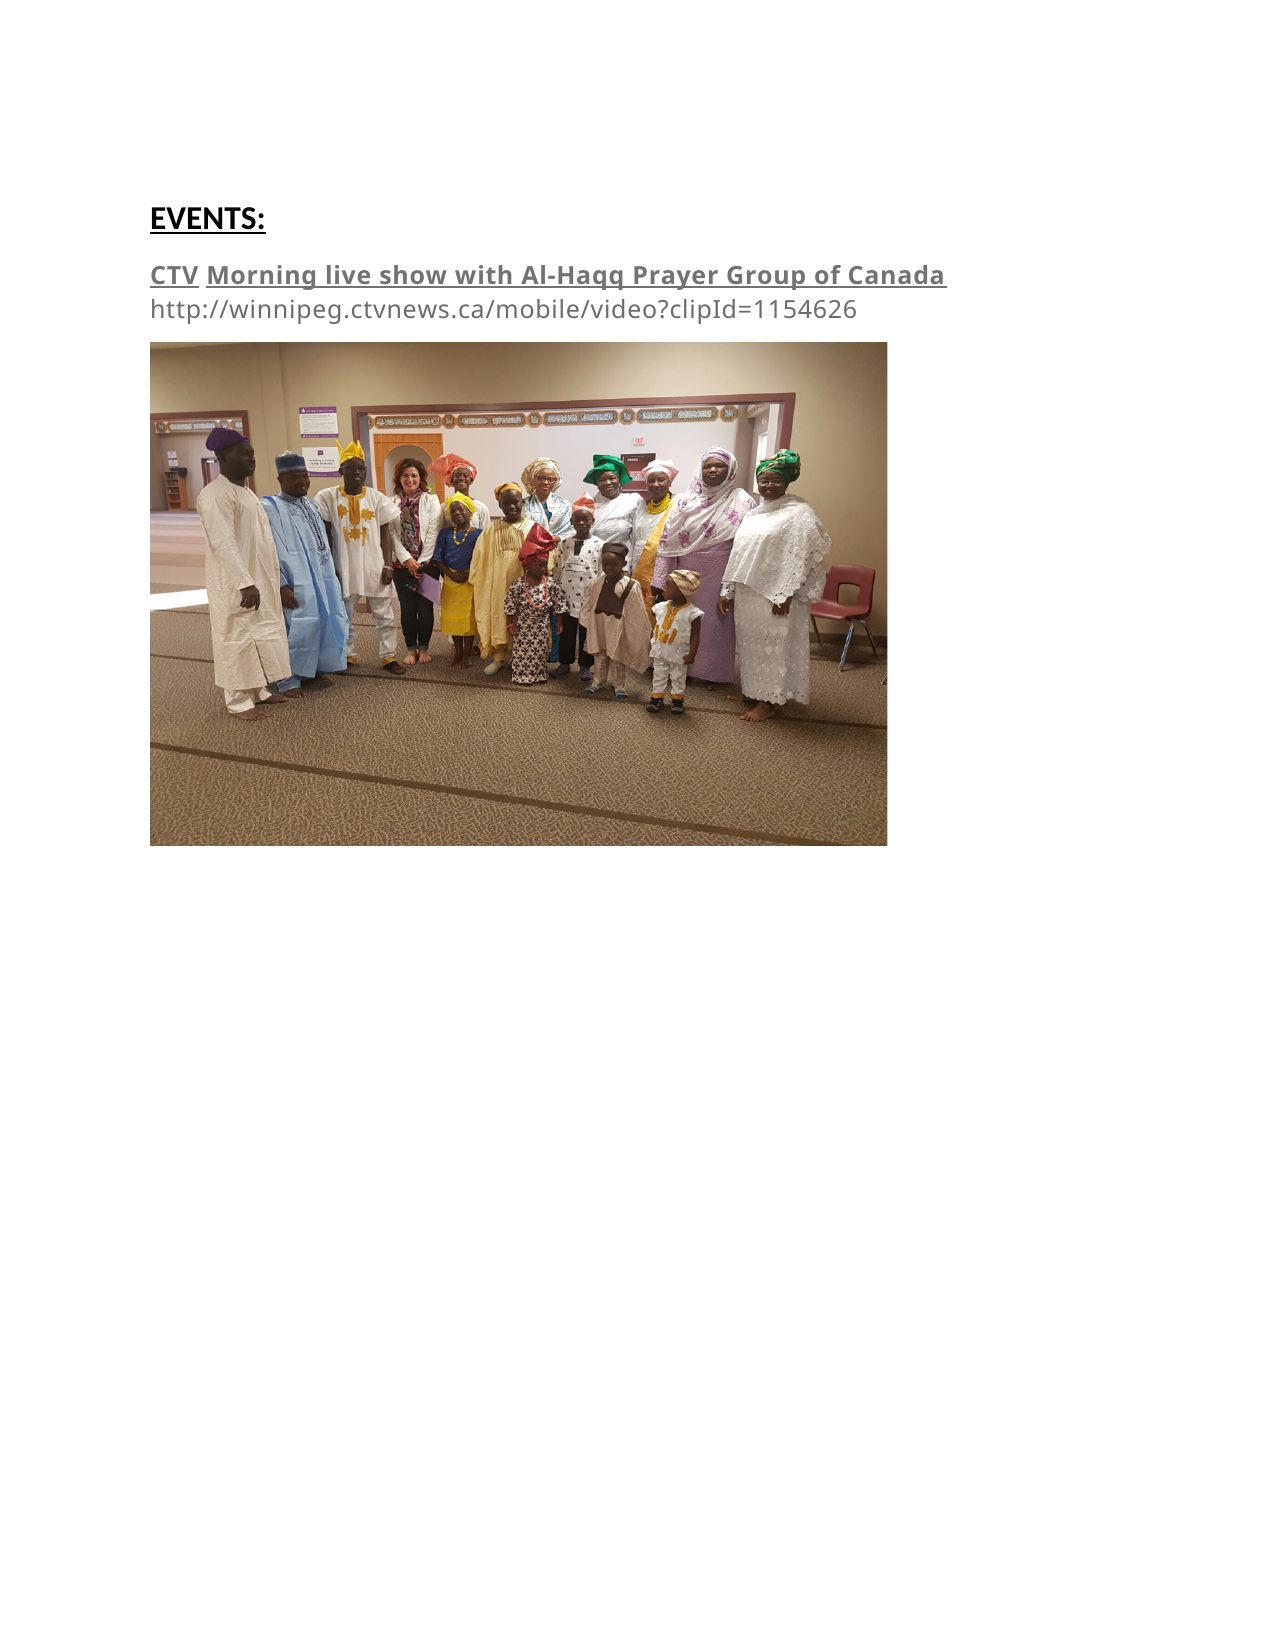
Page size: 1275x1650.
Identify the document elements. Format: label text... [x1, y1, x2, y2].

text CTV Morning live show with Al-Haqq Prayer Group of Canada http://winnipeg.ctvnews.ca/mobile/video?clipId=1154626 [150, 257, 1125, 326]
picture [150, 342, 888, 846]
text EVENTS: [150, 197, 1125, 238]
